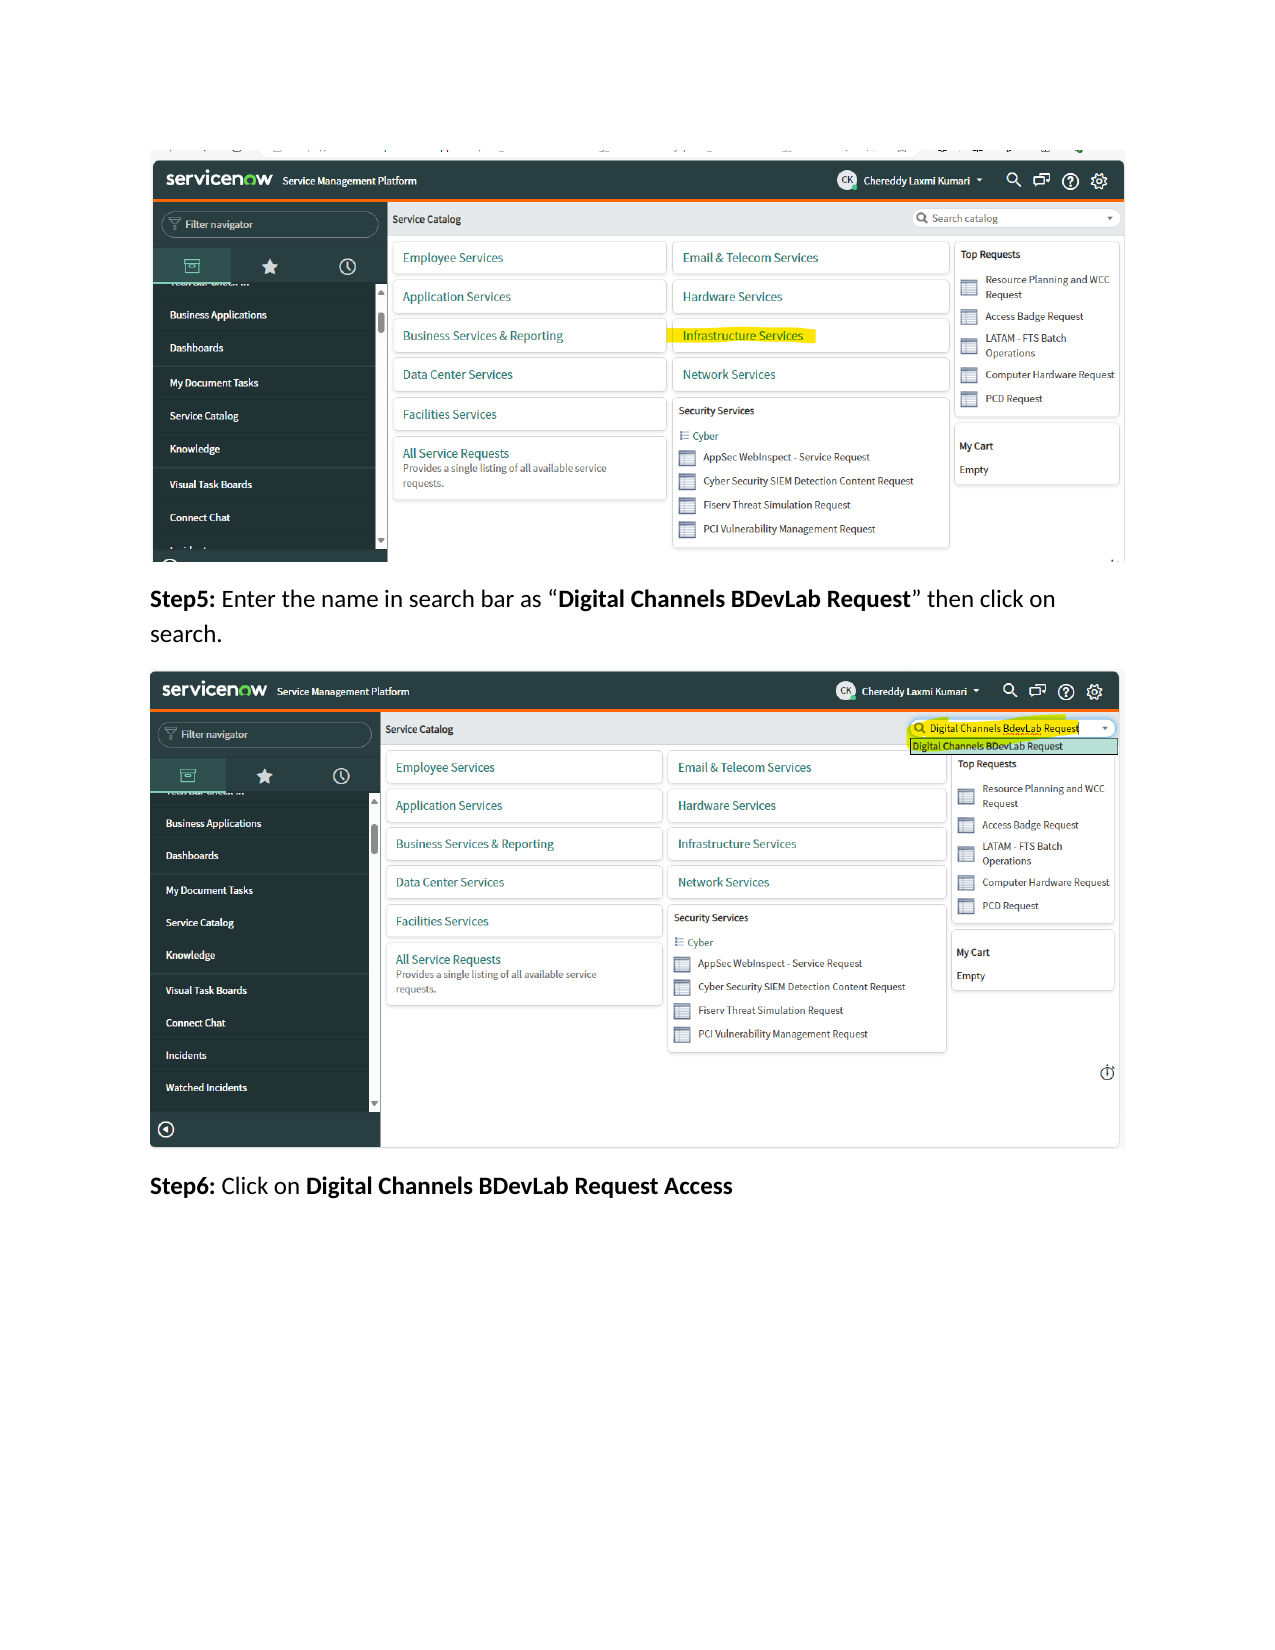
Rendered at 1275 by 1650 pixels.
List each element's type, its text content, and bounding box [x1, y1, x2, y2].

text Step5: Enter the name in search bar as “Digital Channels BDevLab Request” then click on search. [150, 583, 1125, 648]
text Step6: Click on Digital Channels BDevLab Request Access [150, 1170, 1125, 1201]
picture [150, 669, 1125, 1149]
picture [150, 150, 1125, 562]
